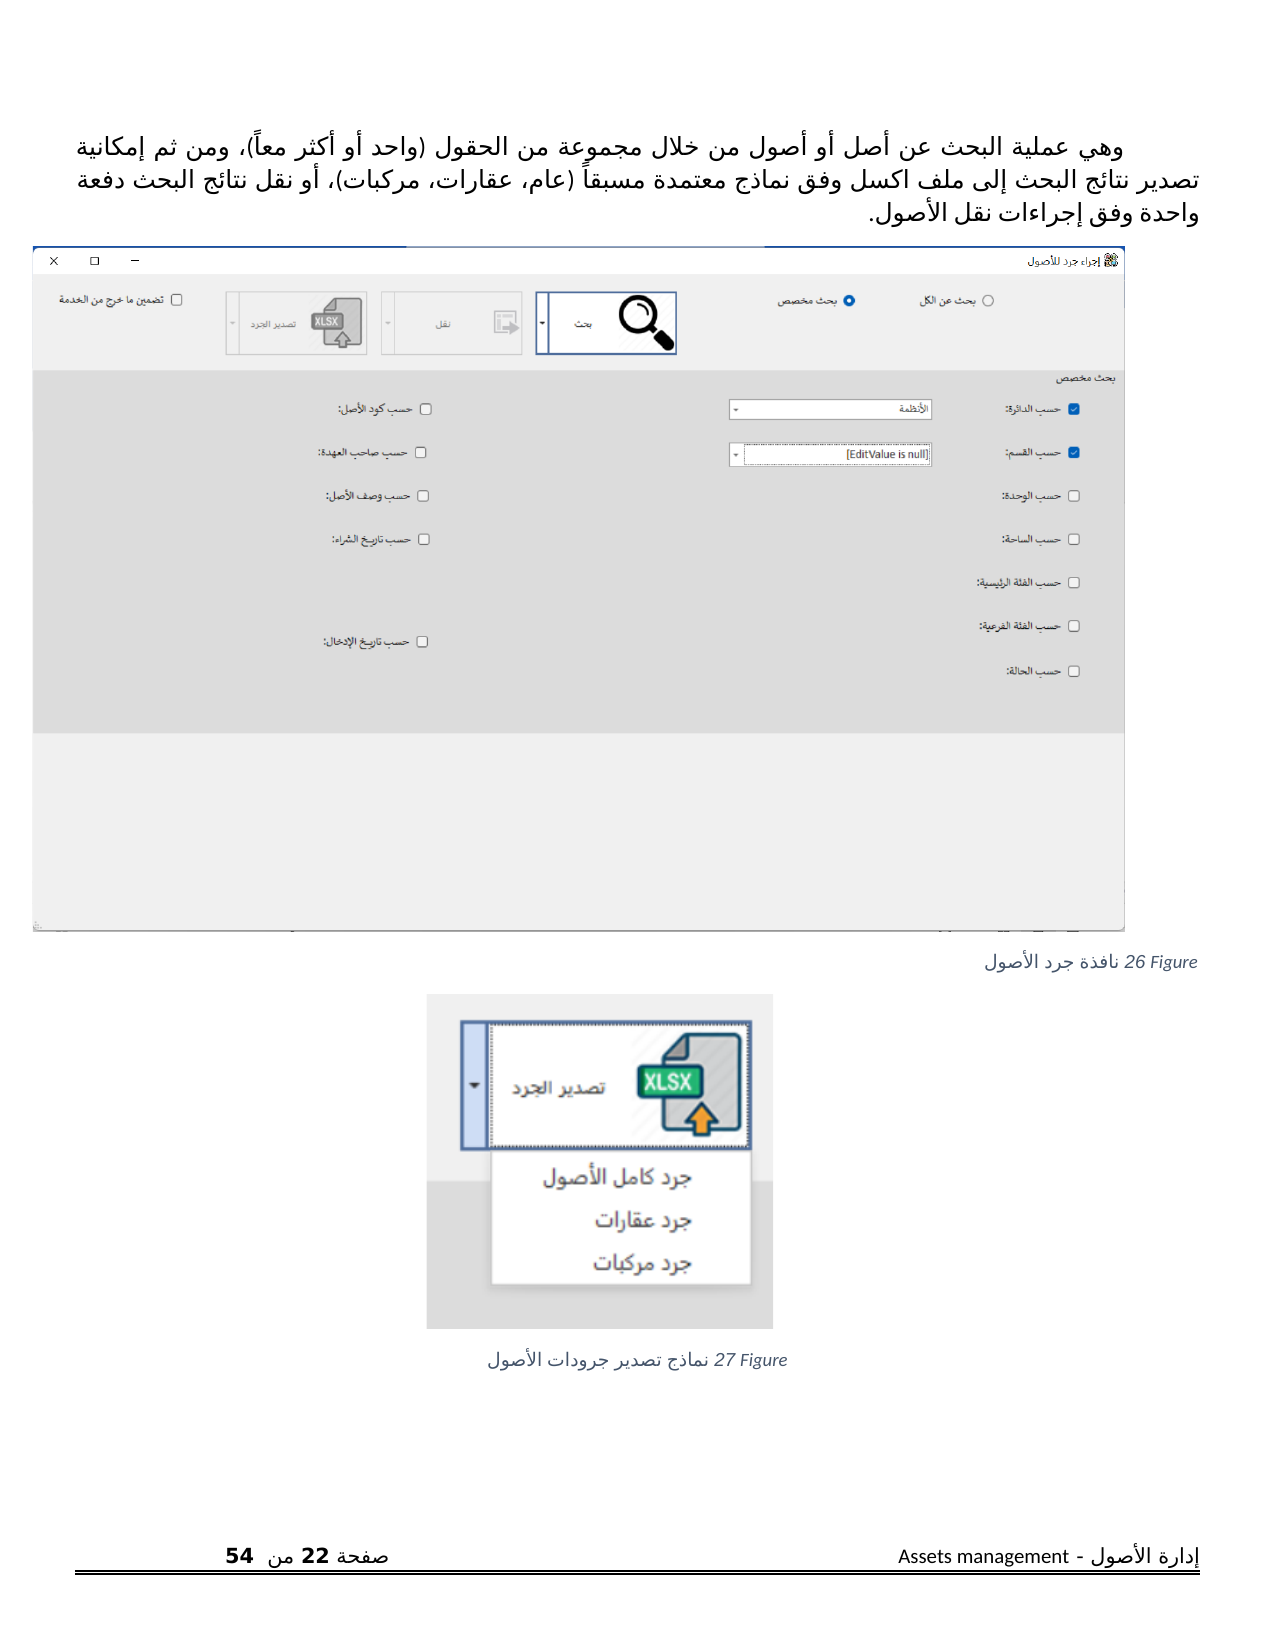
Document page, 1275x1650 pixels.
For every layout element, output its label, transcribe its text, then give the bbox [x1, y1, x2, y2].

picture [32, 246, 1125, 932]
text Figure 26 نافذة جرد الأصول [75, 950, 1200, 973]
text وهي عملية البحث عن أصل أو أصول من خلال مجموعة من الحقول (واحد أو أكثر معاً)، ومن ثم إمكانية تصدير نتائج البحث إلى ملف اكسل وفق نماذج معتمدة مسبقاً (عام، عقارات، مركبات)، أو نقل نتائج البحث دفعة واحدة وفق إجراءات نقل الأصول. [75, 131, 1200, 227]
text Figure 27 نماذج تصدير جرودات الأصول [75, 1348, 1200, 1371]
picture [426, 994, 774, 1329]
